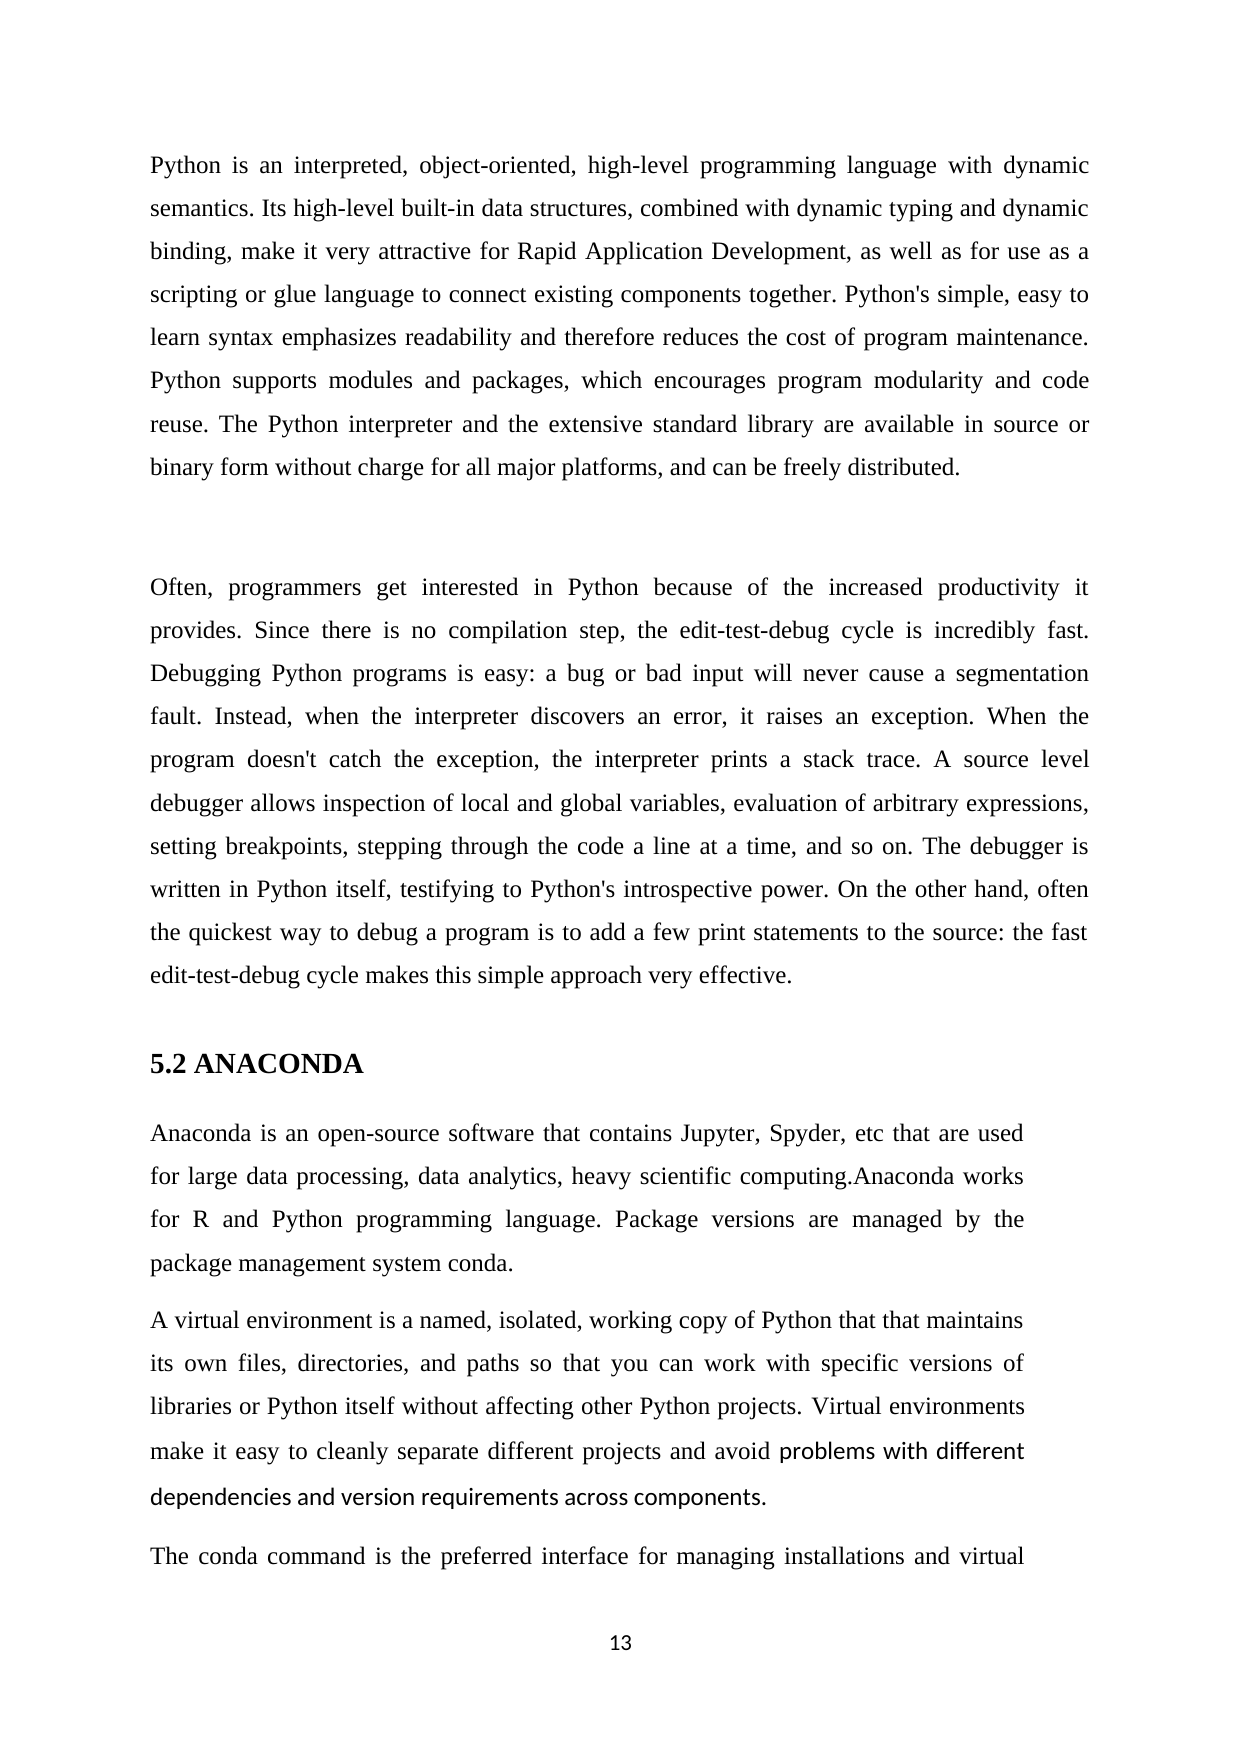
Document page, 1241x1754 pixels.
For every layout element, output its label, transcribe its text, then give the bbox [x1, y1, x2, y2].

text Python is an interpreted, object-oriented, high-level programming language with dynamic semantics. Its high-level built-in data structures, combined with dynamic typing and dynamic binding, make it very attractive for Rapid Application Development, as well as for use as a scripting or glue language to connect existing components together. Python's simple, easy to learn syntax emphasizes readability and therefore reduces the cost of program maintenance. Python supports modules and packages, which encourages program modularity and code reuse. The Python interpreter and the extensive standard library are available in source or binary form without charge for all major platforms, and can be freely distributed. [150, 150, 1090, 481]
text Anaconda is an open-source software that contains Jupyter, Spyder, etc that are used for large data processing, data analytics, heavy scientific computing.Anaconda works for R and Python programming language. Package versions are managed by the package management system conda. [150, 1118, 1025, 1276]
text A virtual environment is a named, isolated, working copy of Python that that maintains its own files, directories, and paths so that you can work with specific versions of libraries or Python itself without affecting other Python projects. Virtual environments make it easy to cleanly separate different projects and avoid problems with different dependencies and version requirements across components. [150, 1305, 1025, 1511]
text 5.2 ANACONDA [150, 1046, 1090, 1080]
text Often, programmers get interested in Python because of the increased productivity it provides. Since there is no compilation step, the edit-test-debug cycle is incredibly fast. Debugging Python programs is easy: a bug or bad input will never cause a segmentation fault. Instead, when the interpreter discovers an error, it raises an exception. When the program doesn't catch the exception, the interpreter prints a stack trace. A source level debugger allows inspection of local and global variables, evaluation of arbitrary expressions, setting breakpoints, stepping through the code a line at a time, and so on. The debugger is written in Python itself, testifying to Python's introspective power. On the other hand, often the quickest way to debug a program is to add a few print statements to the source: the fast edit-test-debug cycle makes this simple approach very effective. [150, 572, 1090, 989]
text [150, 1541, 1025, 1570]
